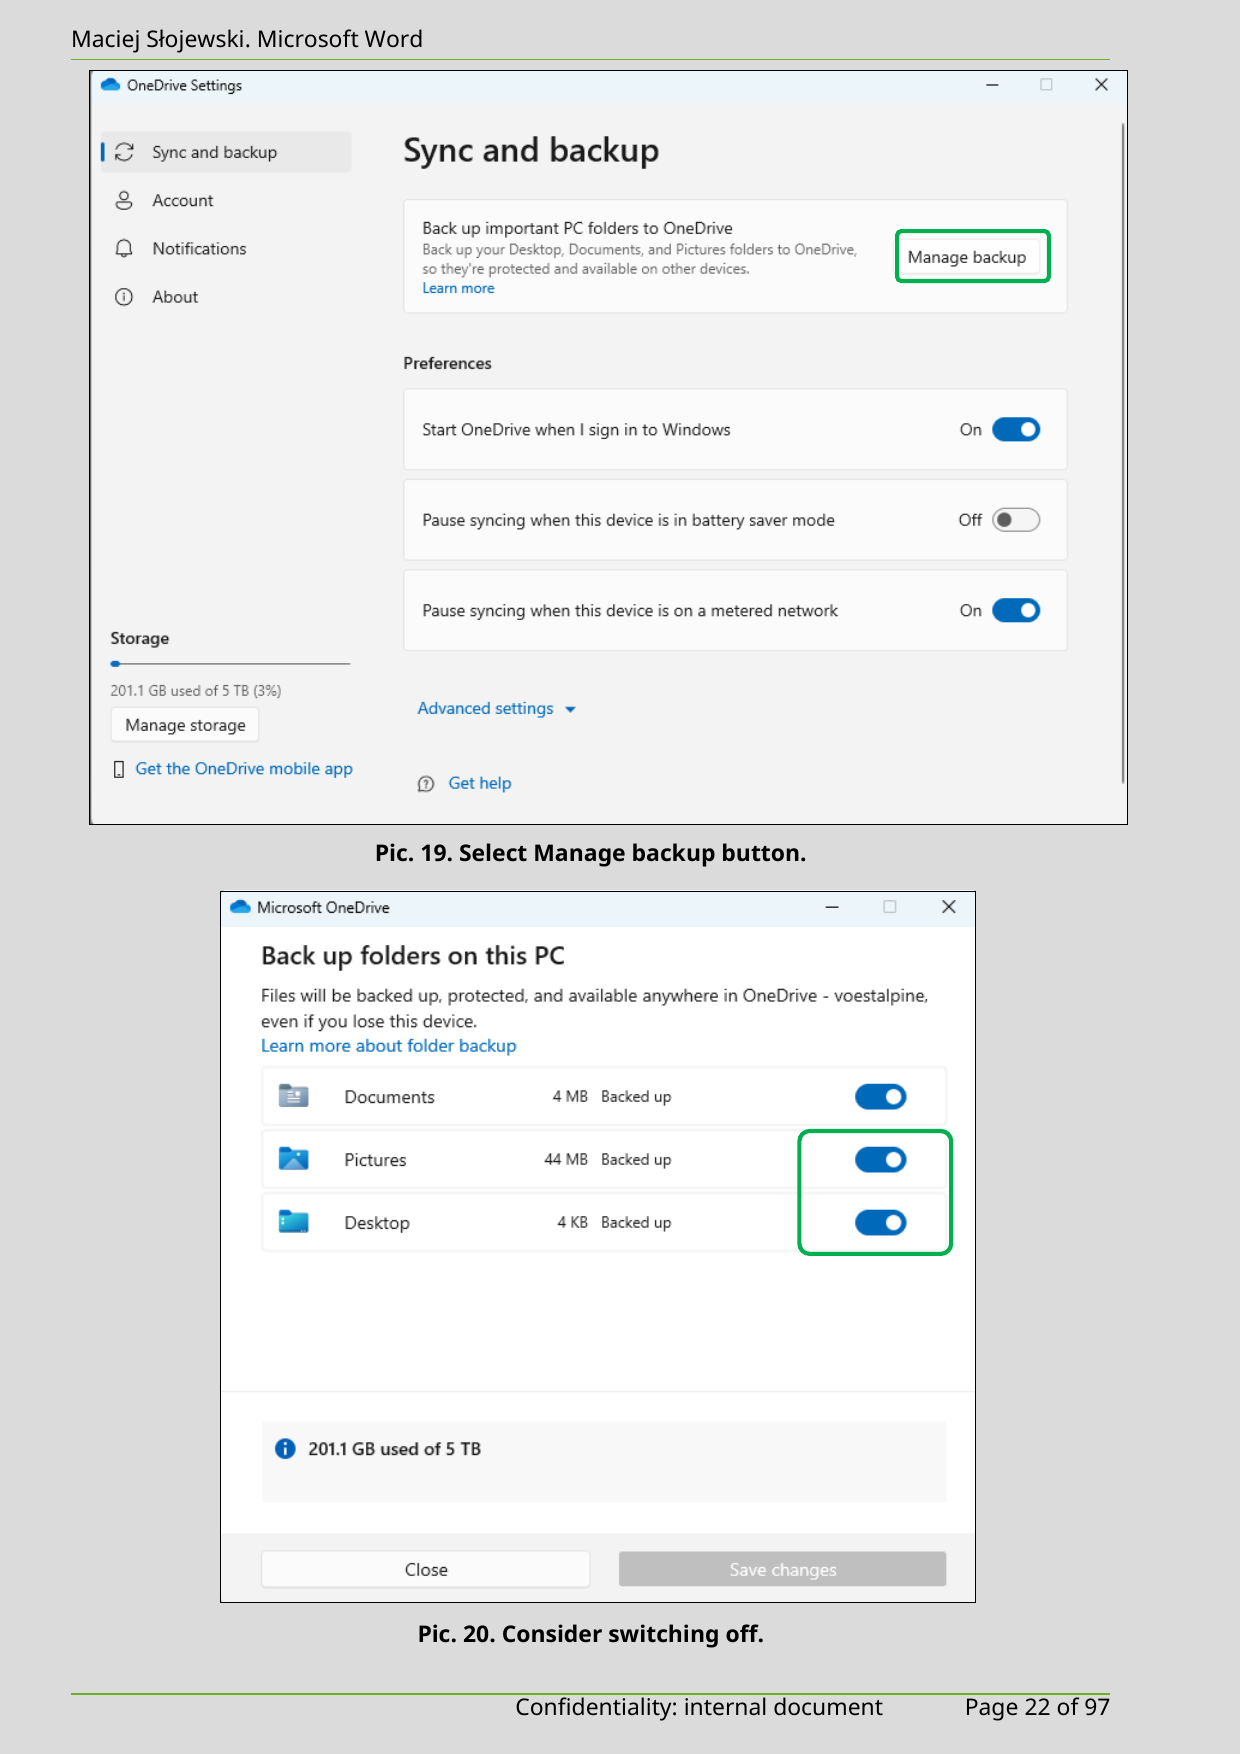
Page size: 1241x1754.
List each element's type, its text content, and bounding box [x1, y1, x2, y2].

text Pic. 17. Consider switching off. [source: herein] [71, 1624, 1110, 1647]
text Pic. 16. Select Manage backup button. [source: herein] [71, 843, 1110, 866]
picture [90, 71, 1127, 824]
picture [221, 892, 975, 1602]
